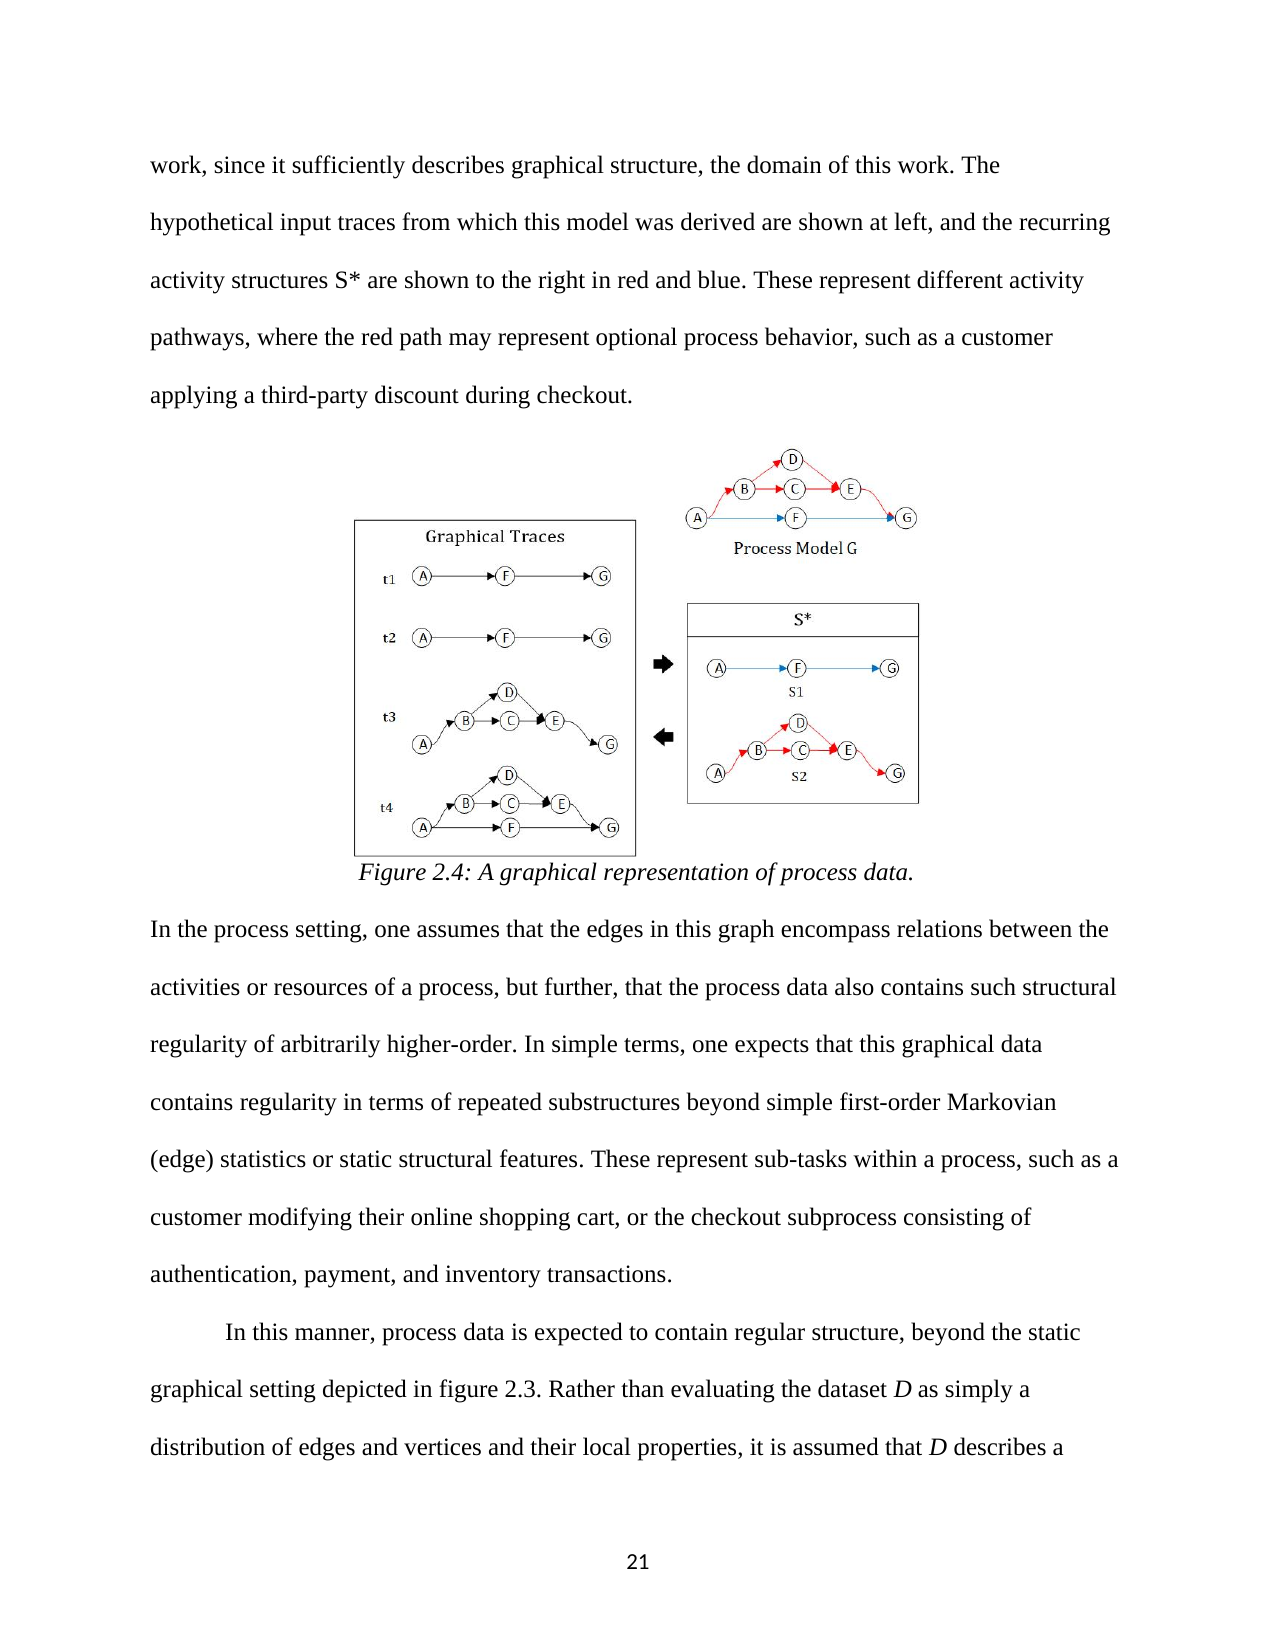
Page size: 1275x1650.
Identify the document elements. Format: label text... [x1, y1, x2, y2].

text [150, 1317, 1125, 1460]
text Figure 2.4: A graphical representation of process data. [150, 857, 1125, 885]
text In the process setting, one assumes that the edges in this graph encompass relations between the activities or resources of a process, but further, that the process data also contains such structural regularity of arbitrarily higher-order. In simple terms, one expects that this graphical data contains regularity in terms of repeated substructures beyond simple first-order Markovian (edge) statistics or static structural features. These represent sub-tasks within a process, such as a customer modifying their online shopping cart, or the checkout subprocess consisting of authentication, payment, and inventory transactions. [150, 914, 1125, 1288]
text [150, 150, 1125, 409]
picture [347, 437, 928, 857]
